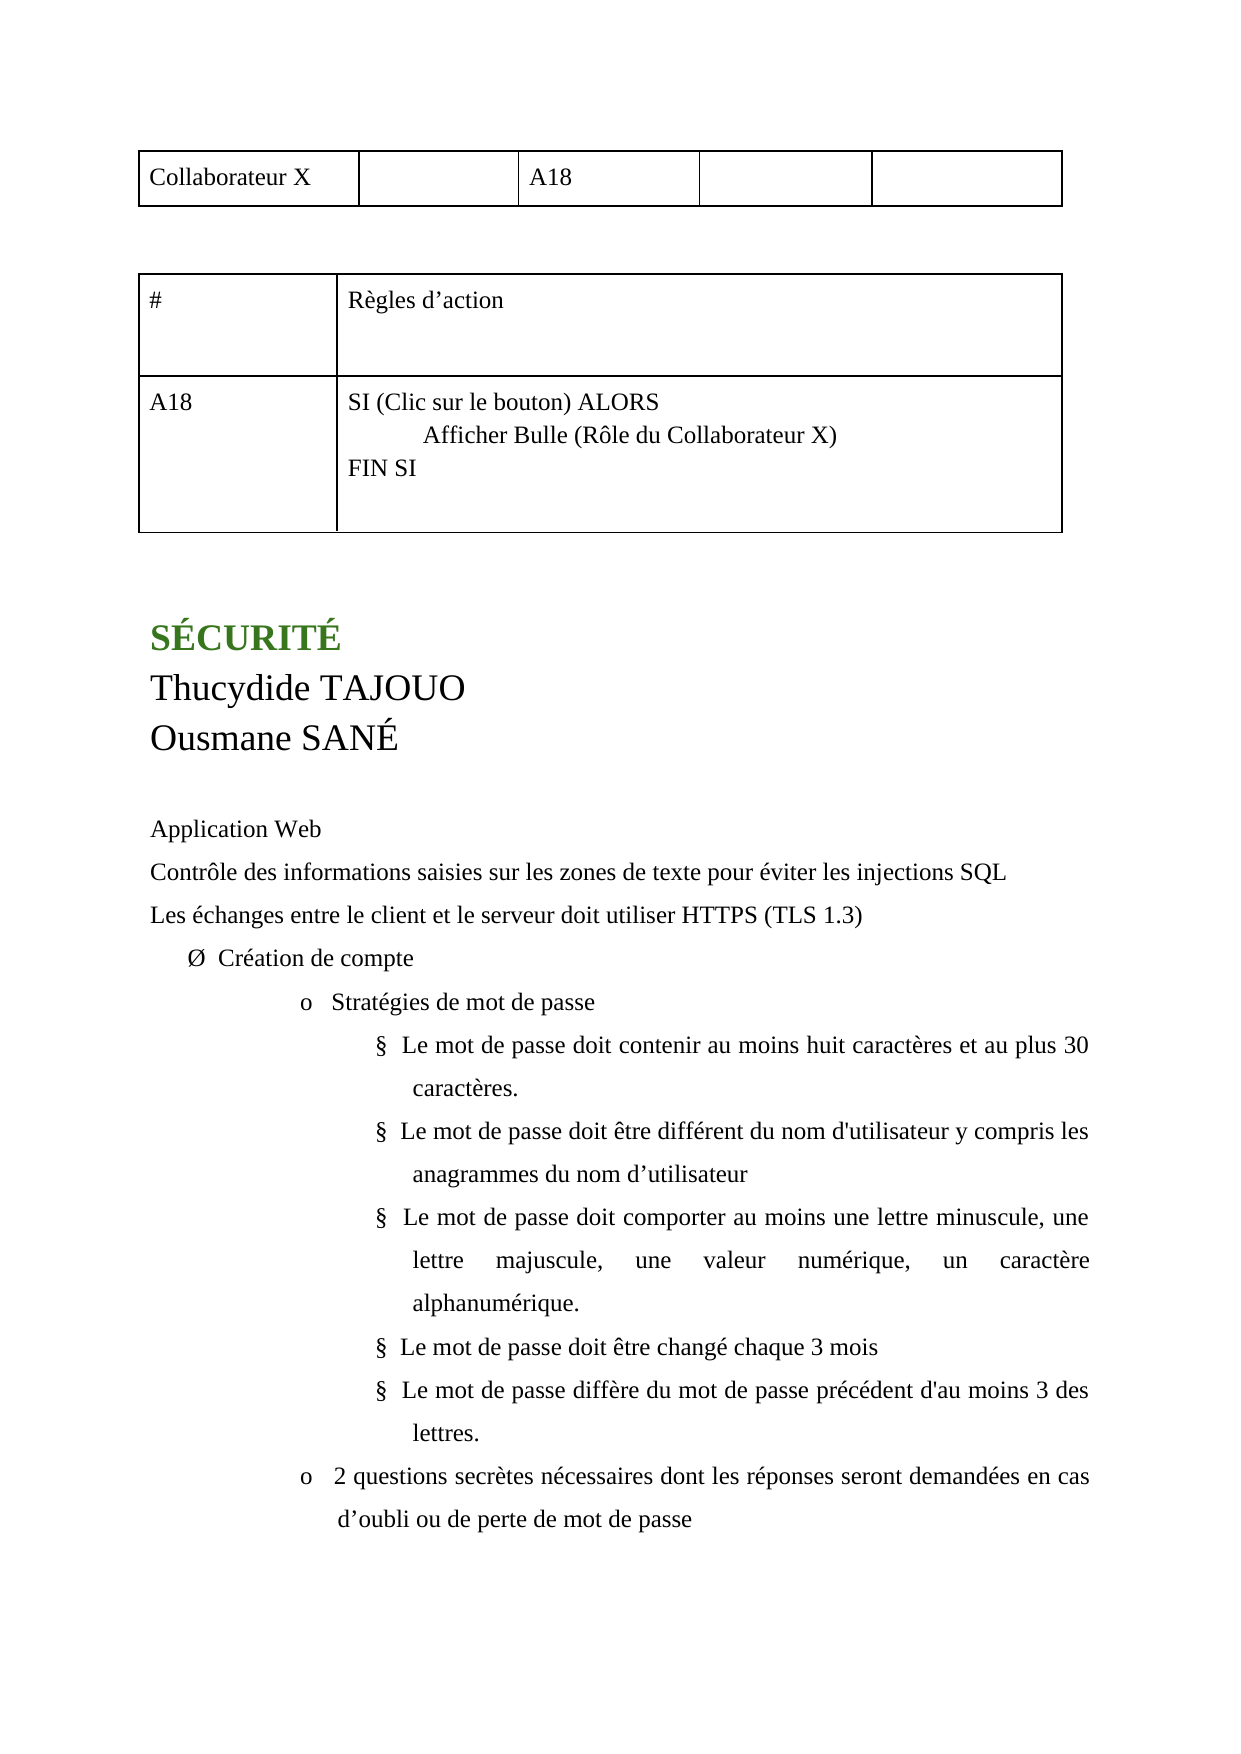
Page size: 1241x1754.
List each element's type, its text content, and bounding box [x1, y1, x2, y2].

table_cell A18 [519, 152, 699, 205]
text o Stratégies de mot de passe [300, 987, 1090, 1015]
table_header Règles d’action [338, 275, 1061, 375]
text o 2 questions secrètes nécessaires dont les réponses seront demandées en cas d’oubli ou de perte de mot de passe [300, 1461, 1090, 1533]
text Ø Création de compte [187, 943, 1090, 972]
text Les échanges entre le client et le serveur doit utiliser HTTPS (TLS 1.3) [150, 900, 1090, 929]
text Contrôle des informations saisies sur les zones de texte pour éviter les injections SQL [150, 857, 1090, 886]
table_cell Collaborateur X [140, 152, 358, 205]
text SÉCURITÉ [150, 616, 1090, 659]
table_cell [700, 152, 871, 205]
text Application Web [150, 814, 1090, 843]
text § Le mot de passe doit comporter au moins une lettre minuscule, une lettre majuscule, une valeur numérique, un caractère alphanumérique. [375, 1202, 1090, 1317]
text Ousmane SANÉ [150, 715, 1090, 758]
text § Le mot de passe doit être changé chaque 3 mois [375, 1332, 1090, 1360]
text Thucydide TAJOUO [150, 665, 1090, 708]
table_cell [873, 152, 1061, 205]
text § Le mot de passe diffère du mot de passe précédent d'au moins 3 des lettres. [375, 1375, 1090, 1447]
table_cell A18 [140, 377, 336, 531]
table_header # [140, 275, 336, 375]
text § Le mot de passe doit être différent du nom d'utilisateur y compris les anagrammes du nom d’utilisateur [375, 1116, 1090, 1188]
text § Le mot de passe doit contenir au moins huit caractères et au plus 30 caractères. [375, 1030, 1090, 1102]
table_cell SI (Clic sur le bouton) ALORS Afficher Bulle (Rôle du Collaborateur X) FIN SI [338, 377, 1061, 531]
table_cell [360, 152, 518, 205]
